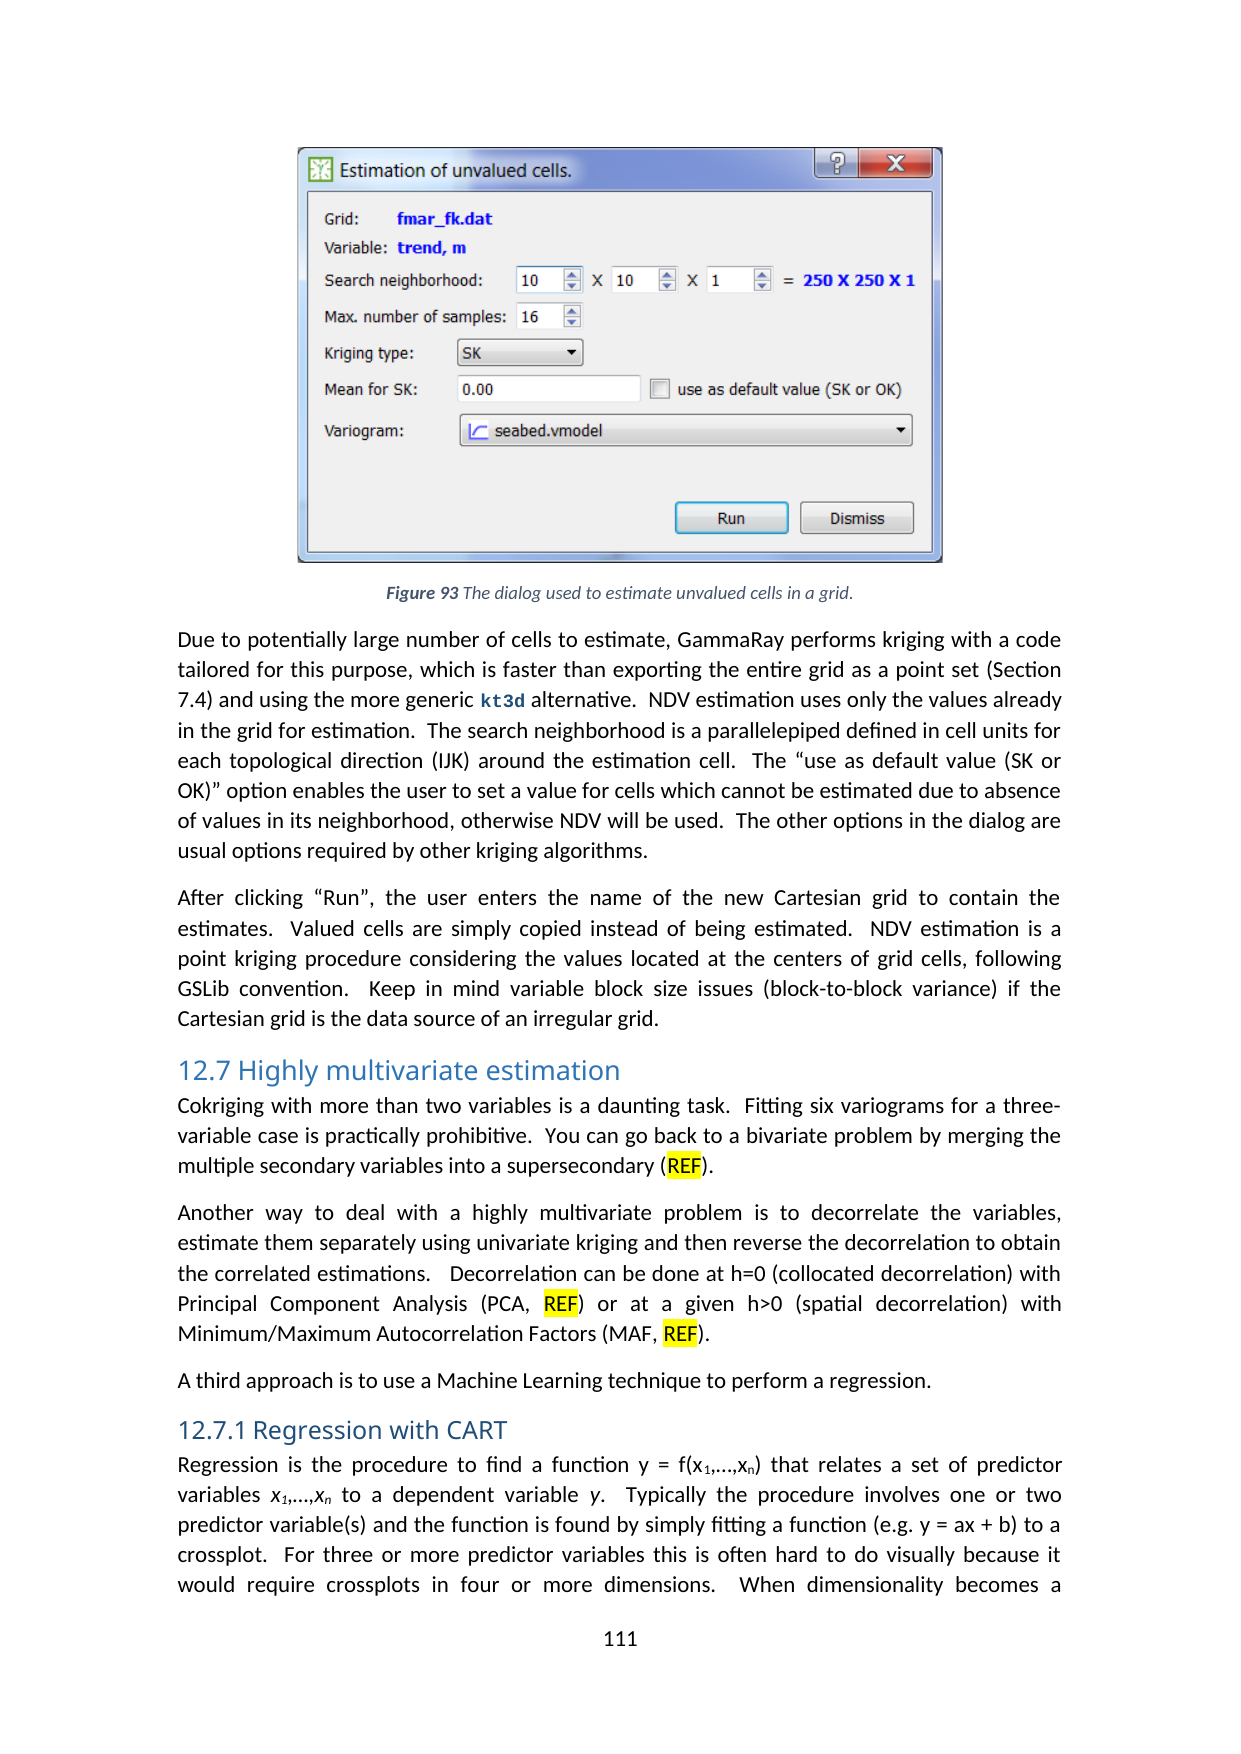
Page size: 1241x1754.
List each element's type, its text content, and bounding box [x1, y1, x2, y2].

subtitle Regression with CART [177, 1413, 1063, 1447]
text Cokriging with more than two variables is a daunting task. Fitting six variograms for a three-variable case is practically prohibitive. You can go back to a bivariate problem by merging the multiple secondary variables into a supersecondary (REF). [177, 1091, 1063, 1179]
text Figure 93 The dialog used to estimate unvalued cells in a grid. [177, 581, 1063, 604]
text After clicking “Run”, the user enters the name of the new Cartesian grid to contain the estimates. Valued cells are simply copied instead of being estimated. NDV estimation is a point kriging procedure considering the values located at the centers of grid cells, following GSLib convention. Keep in mind variable block size issues (block-to-block variance) if the Cartesian grid is the data source of an irregular grid. [177, 883, 1063, 1032]
picture [297, 147, 943, 563]
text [177, 1450, 1063, 1598]
text Another way to deal with a highly multivariate problem is to decorrelate the variables, estimate them separately using univariate kriging and then reverse the decorrelation to obtain the correlated estimations. Decorrelation can be done at h=0 (collocated decorrelation) with Principal Component Analysis (PCA, REF) or at a given h>0 (spatial decorrelation) with Minimum/Maximum Autocorrelation Factors (MAF, REF). [177, 1198, 1063, 1347]
text A third approach is to use a Machine Learning technique to perform a regression. [177, 1366, 1063, 1394]
subtitle Highly multivariate estimation [177, 1051, 1063, 1088]
text Due to potentially large number of cells to estimate, GammaRay performs kriging with a code tailored for this purpose, which is faster than exporting the entire grid as a point set (Section 7.4) and using the more generic kt3d alternative. NDV estimation uses only the values already in the grid for estimation. The search neighborhood is a parallelepiped defined in cell units for each topological direction (IJK) around the estimation cell. The “use as default value (SK or OK)” option enables the user to set a value for cells which cannot be estimated due to absence of values in its neighborhood, otherwise NDV will be used. The other options in the dialog are usual options required by other kriging algorithms. [177, 625, 1063, 865]
